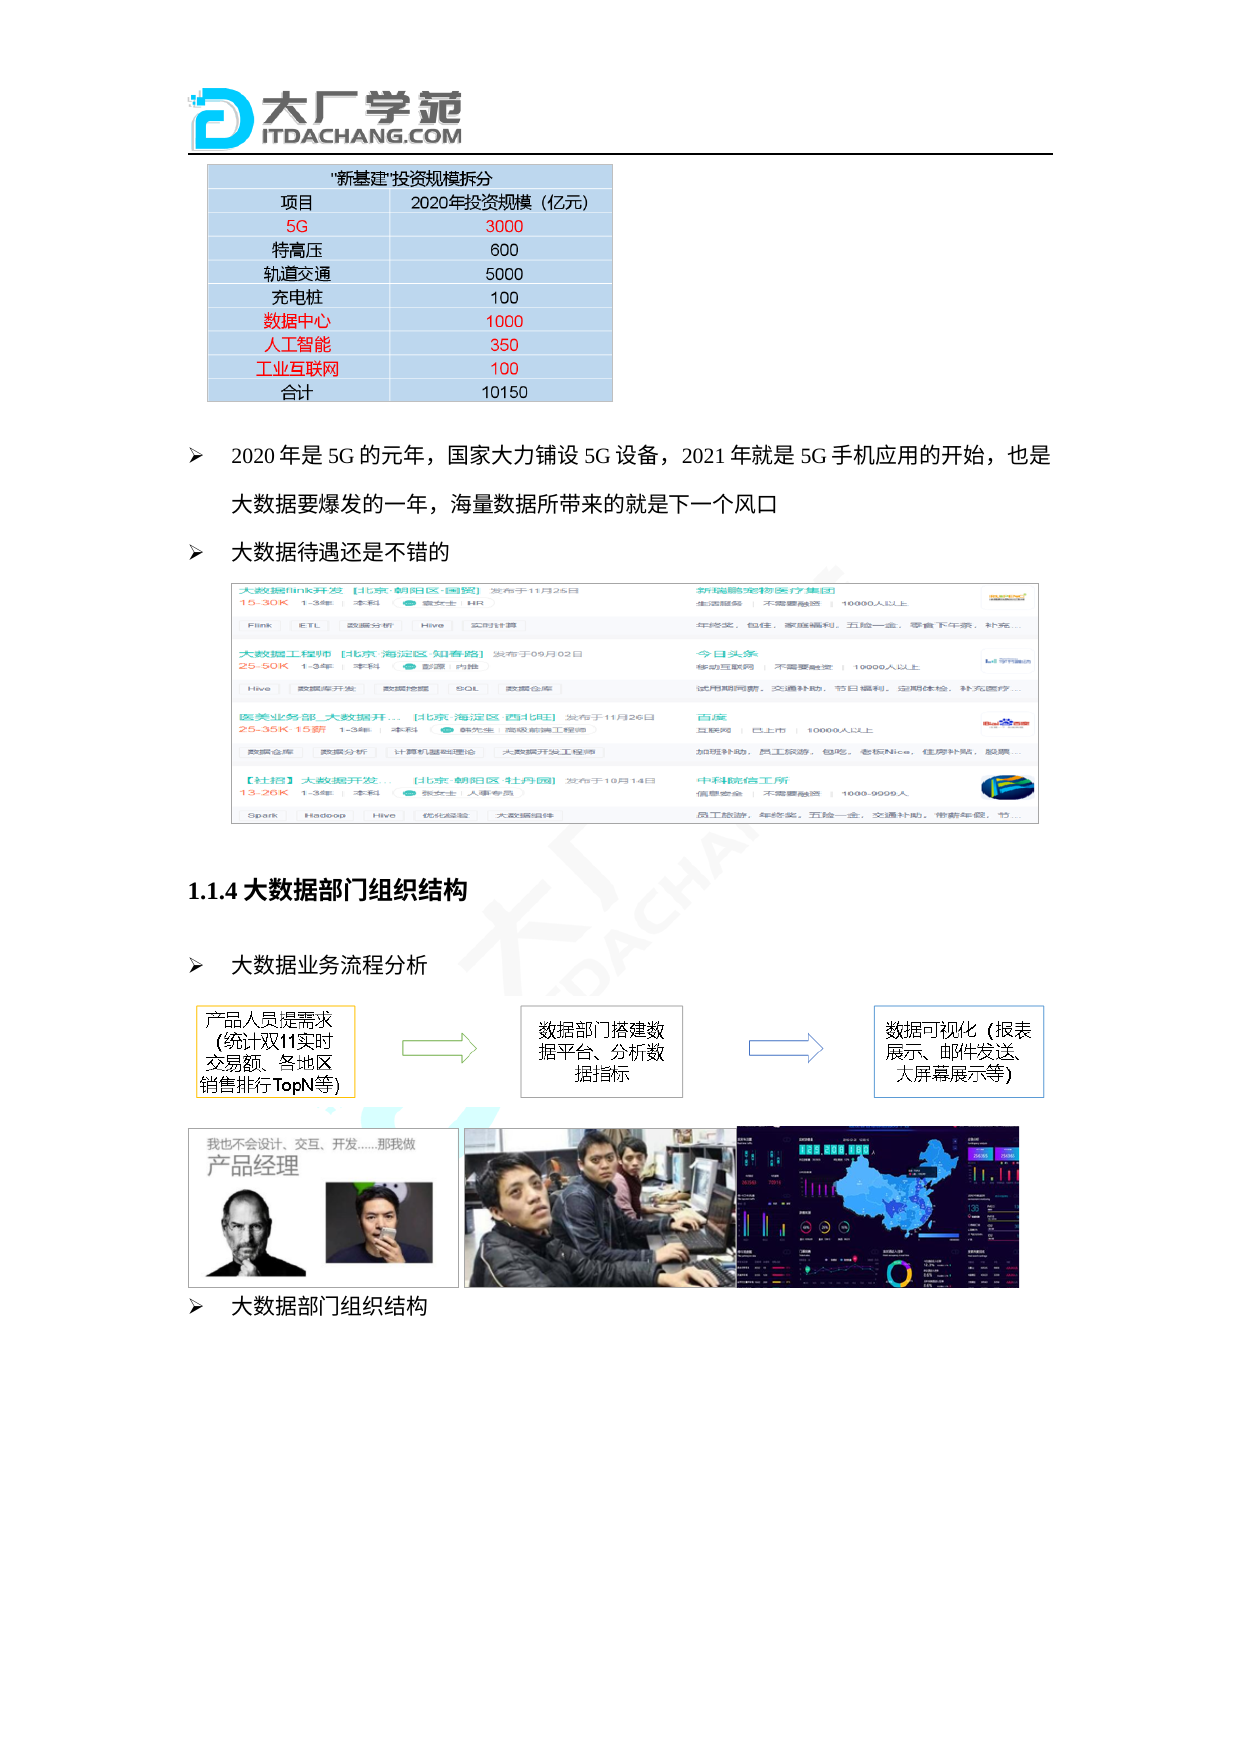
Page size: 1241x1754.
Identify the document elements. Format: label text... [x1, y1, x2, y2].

picture [187, 88, 462, 151]
picture [208, 165, 612, 401]
list 大数据待遇还是不错的 [187, 535, 1053, 567]
subtitle 1.1.4 大数据部门组织结构 [187, 856, 1053, 921]
list 2020年是5G的元年，国家大力铺设5G设备，2021年就是5G手机应用的开始，也是大数据要爆发的一年，海量数据所带来的就是下一个风口 [187, 438, 1053, 519]
picture [465, 1126, 1020, 1288]
list 大数据业务流程分析 [187, 948, 1053, 980]
list 大数据部门组织结构 [187, 1289, 1053, 1321]
picture [187, 996, 1053, 1107]
picture [232, 584, 1038, 823]
picture [189, 1129, 458, 1287]
